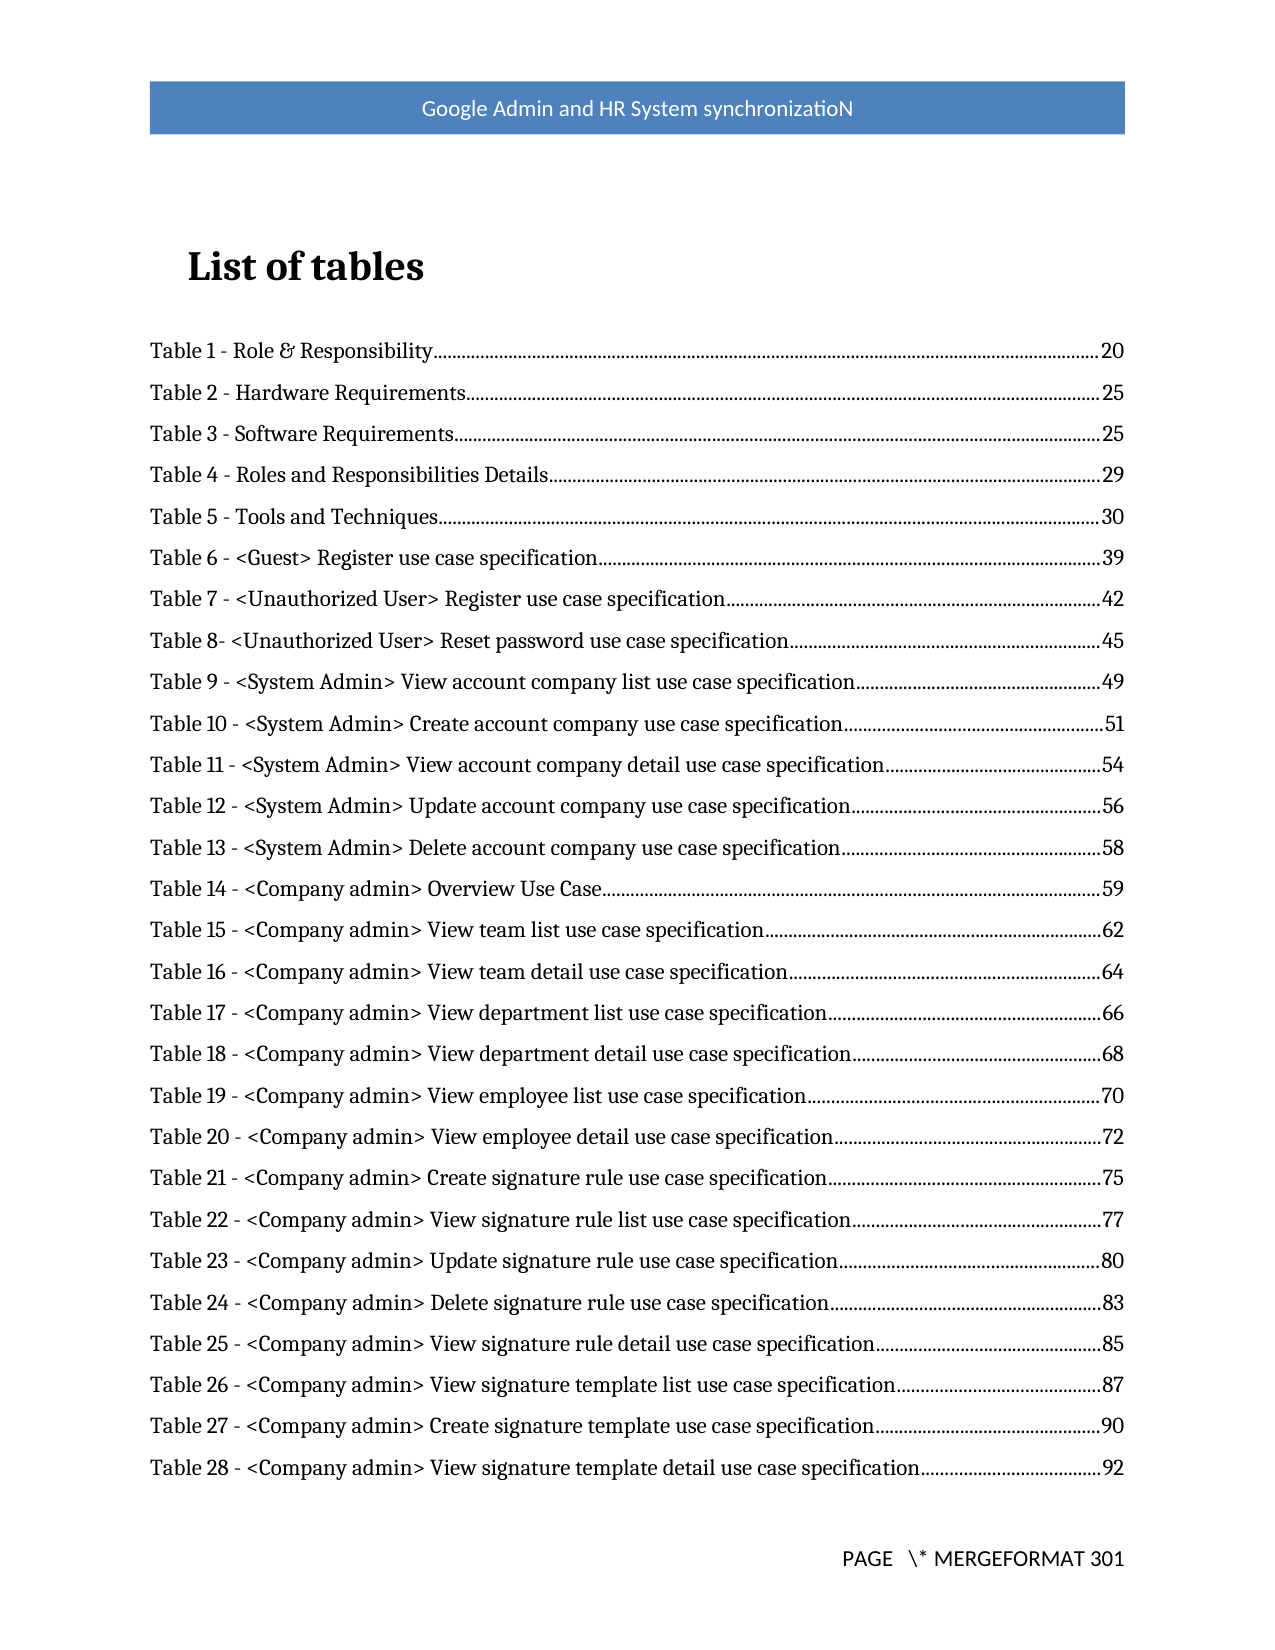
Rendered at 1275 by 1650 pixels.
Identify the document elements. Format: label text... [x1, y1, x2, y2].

subtitle List of tables [187, 229, 1125, 304]
text Table 16 - <Company admin> View team detail use case specification 64 [150, 953, 1125, 990]
text Table 7 - <Unauthorized User> Register use case specification 42 [150, 581, 1125, 618]
text Table 24 - <Company admin> Delete signature rule use case specification 83 [150, 1284, 1125, 1321]
text Table 6 - <Guest> Register use case specification 39 [150, 539, 1125, 577]
text Table 21 - <Company admin> Create signature rule use case specification 75 [150, 1160, 1125, 1197]
text Table 14 - <Company admin> Overview Use Case 59 [150, 870, 1125, 908]
text Table 17 - <Company admin> View department list use case specification 66 [150, 994, 1125, 1032]
text Table 2 - Hardware Requirements 25 [150, 374, 1125, 411]
text Table 9 - <System Admin> View account company list use case specification 49 [150, 663, 1125, 701]
text Table 25 - <Company admin> View signature rule detail use case specification 85 [150, 1325, 1125, 1363]
text Table 12 - <System Admin> Update account company use case specification 56 [150, 787, 1125, 825]
text Table 3 - Software Requirements 25 [150, 415, 1125, 453]
text Table 13 - <System Admin> Delete account company use case specification 58 [150, 829, 1125, 866]
text Table 19 - <Company admin> View employee list use case specification 70 [150, 1077, 1125, 1114]
text Table 26 - <Company admin> View signature template list use case specification 87 [150, 1366, 1125, 1404]
text Table 27 - <Company admin> Create signature template use case specification 90 [150, 1408, 1125, 1445]
text Table 10 - <System Admin> Create account company use case specification 51 [150, 705, 1125, 742]
text Table 1 - Role & Responsibility 20 [150, 333, 1125, 370]
text Table 15 - <Company admin> View team list use case specification 62 [150, 912, 1125, 949]
text Table 28 - <Company admin> View signature template detail use case specification 92 [150, 1449, 1125, 1487]
text Table 11 - <System Admin> View account company detail use case specification 54 [150, 746, 1125, 784]
text Table 23 - <Company admin> Update signature rule use case specification 80 [150, 1242, 1125, 1280]
text Table 20 - <Company admin> View employee detail use case specification 72 [150, 1118, 1125, 1156]
text Table 4 - Roles and Responsibilities Details 29 [150, 457, 1125, 494]
text Table 18 - <Company admin> View department detail use case specification 68 [150, 1036, 1125, 1073]
text Table 22 - <Company admin> View signature rule list use case specification 77 [150, 1201, 1125, 1238]
text Table 5 - Tools and Techniques 30 [150, 498, 1125, 536]
text Table 8- <Unauthorized User> Reset password use case specification 45 [150, 622, 1125, 659]
